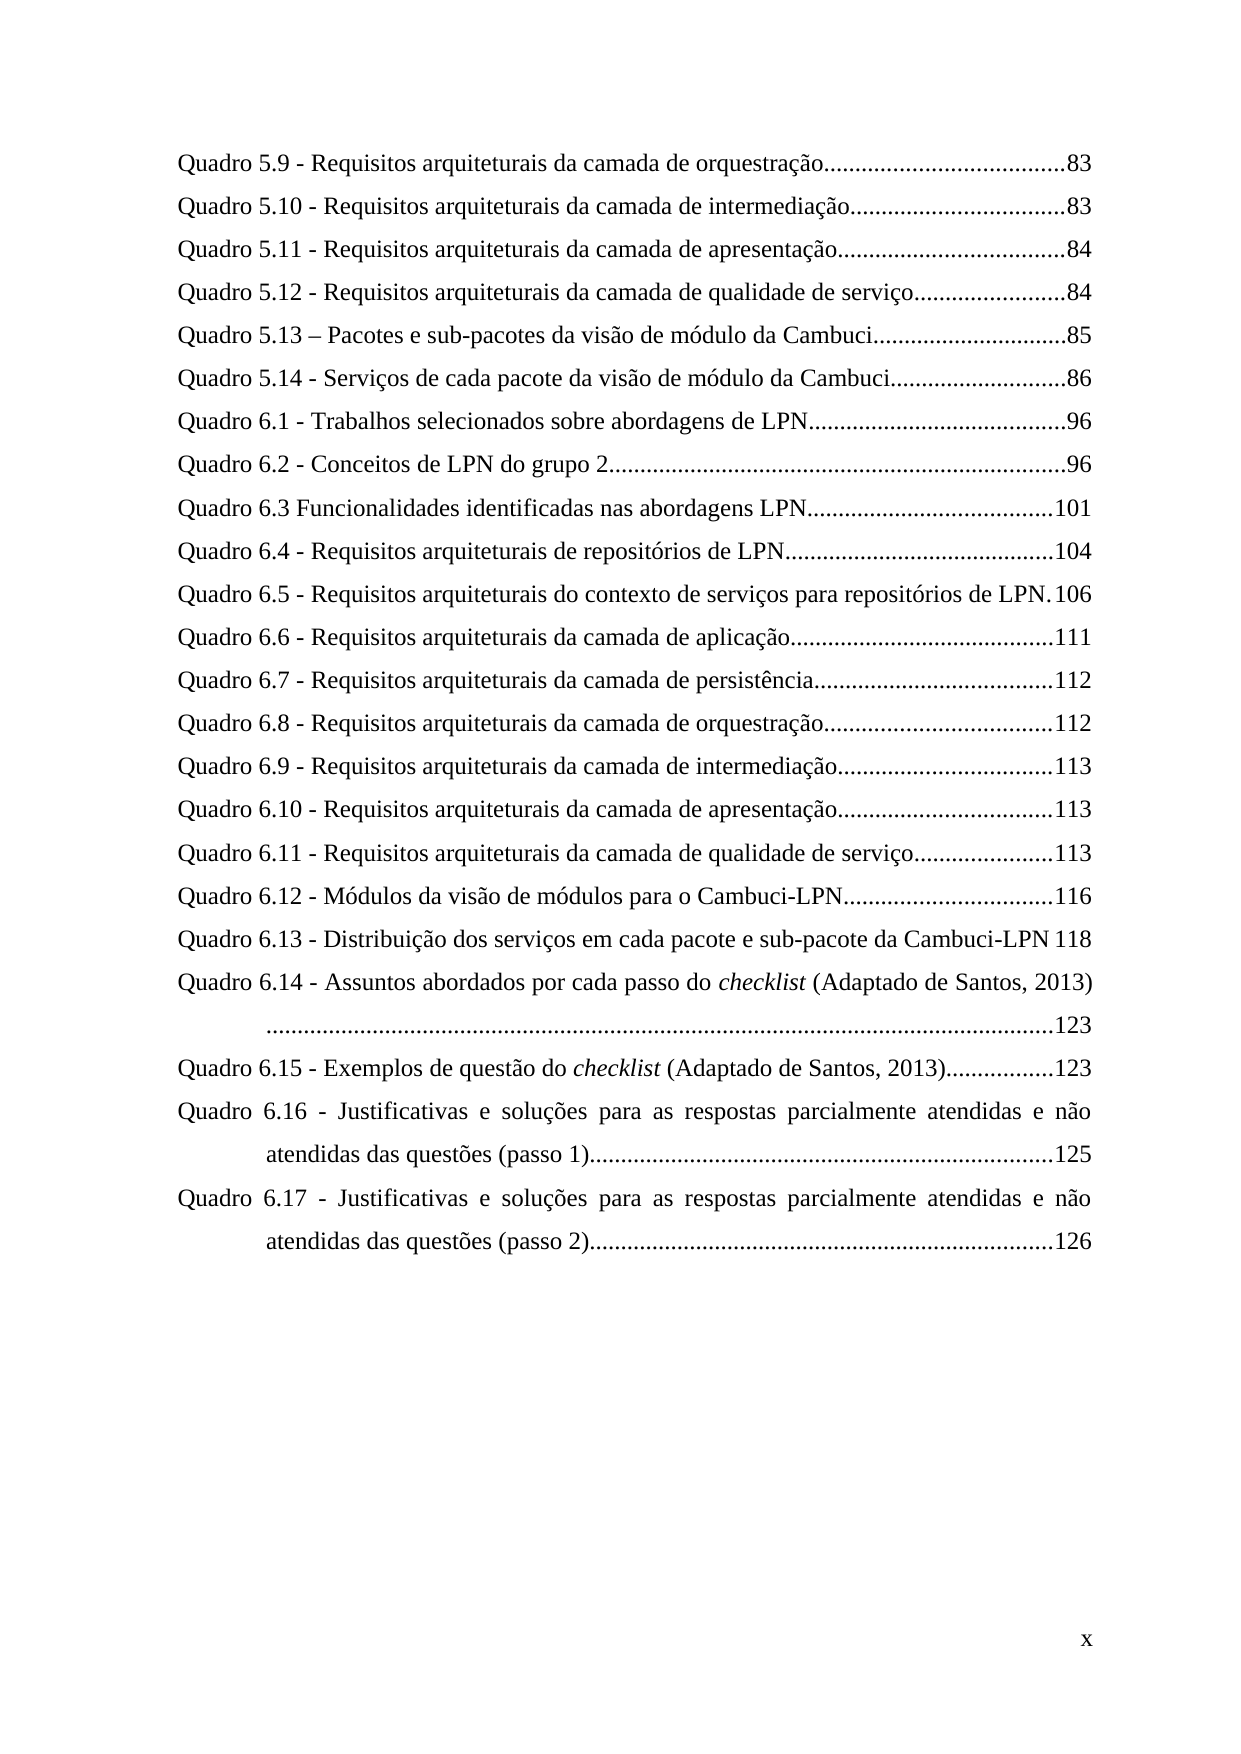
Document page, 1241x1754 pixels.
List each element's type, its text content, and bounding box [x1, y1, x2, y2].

text Quadro 6.5 - Requisitos arquiteturais do contexto de serviços para repositórios de LPN 106 [177, 579, 1093, 608]
text Quadro 6.9 - Requisitos arquiteturais da camada de intermediação 113 [177, 751, 1093, 780]
text Quadro 6.11 - Requisitos arquiteturais da camada de qualidade de serviço 113 [177, 838, 1093, 866]
text Quadro 6.1 - Trabalhos selecionados sobre abordagens de LPN 96 [177, 406, 1093, 435]
text Quadro 6.17 - Justificativas e soluções para as respostas parcialmente atendidas e não atendidas das questões (passo 2) 126 [177, 1183, 1093, 1254]
text Quadro 5.14 - Serviços de cada pacote da visão de módulo da Cambuci 86 [177, 363, 1093, 392]
text Quadro 5.11 - Requisitos arquiteturais da camada de apresentação 84 [177, 234, 1093, 263]
text Quadro 6.12 - Módulos da visão de módulos para o Cambuci-LPN 116 [177, 881, 1093, 909]
text Quadro 6.13 - Distribuição dos serviços em cada pacote e sub-pacote da Cambuci-LPN 118 [177, 924, 1093, 953]
text Quadro 6.4 - Requisitos arquiteturais de repositórios de LPN 104 [177, 536, 1093, 564]
text Quadro 6.2 - Conceitos de LPN do grupo 2 96 [177, 449, 1093, 478]
text Quadro 6.15 - Exemplos de questão do checklist (Adaptado de Santos, 2013) 123 [177, 1053, 1093, 1082]
text Quadro 5.9 - Requisitos arquiteturais da camada de orquestração 83 [177, 148, 1093, 176]
text Quadro 6.10 - Requisitos arquiteturais da camada de apresentação 113 [177, 794, 1093, 823]
text Quadro 6.3 Funcionalidades identificadas nas abordagens LPN 101 [177, 493, 1093, 521]
text Quadro 5.10 - Requisitos arquiteturais da camada de intermediação 83 [177, 191, 1093, 219]
text Quadro 5.12 - Requisitos arquiteturais da camada de qualidade de serviço 84 [177, 277, 1093, 306]
text Quadro 6.14 - Assuntos abordados por cada passo do checklist (Adaptado de Santos, 2013) 123 [177, 967, 1093, 1039]
text Quadro 6.16 - Justificativas e soluções para as respostas parcialmente atendidas e não atendidas das questões (passo 1) 125 [177, 1096, 1093, 1168]
text Quadro 6.7 - Requisitos arquiteturais da camada de persistência 112 [177, 665, 1093, 694]
text Quadro 6.8 - Requisitos arquiteturais da camada de orquestração. 112 [177, 708, 1093, 737]
text Quadro 5.13 – Pacotes e sub-pacotes da visão de módulo da Cambuci 85 [177, 320, 1093, 349]
text Quadro 6.6 - Requisitos arquiteturais da camada de aplicação 111 [177, 622, 1093, 651]
